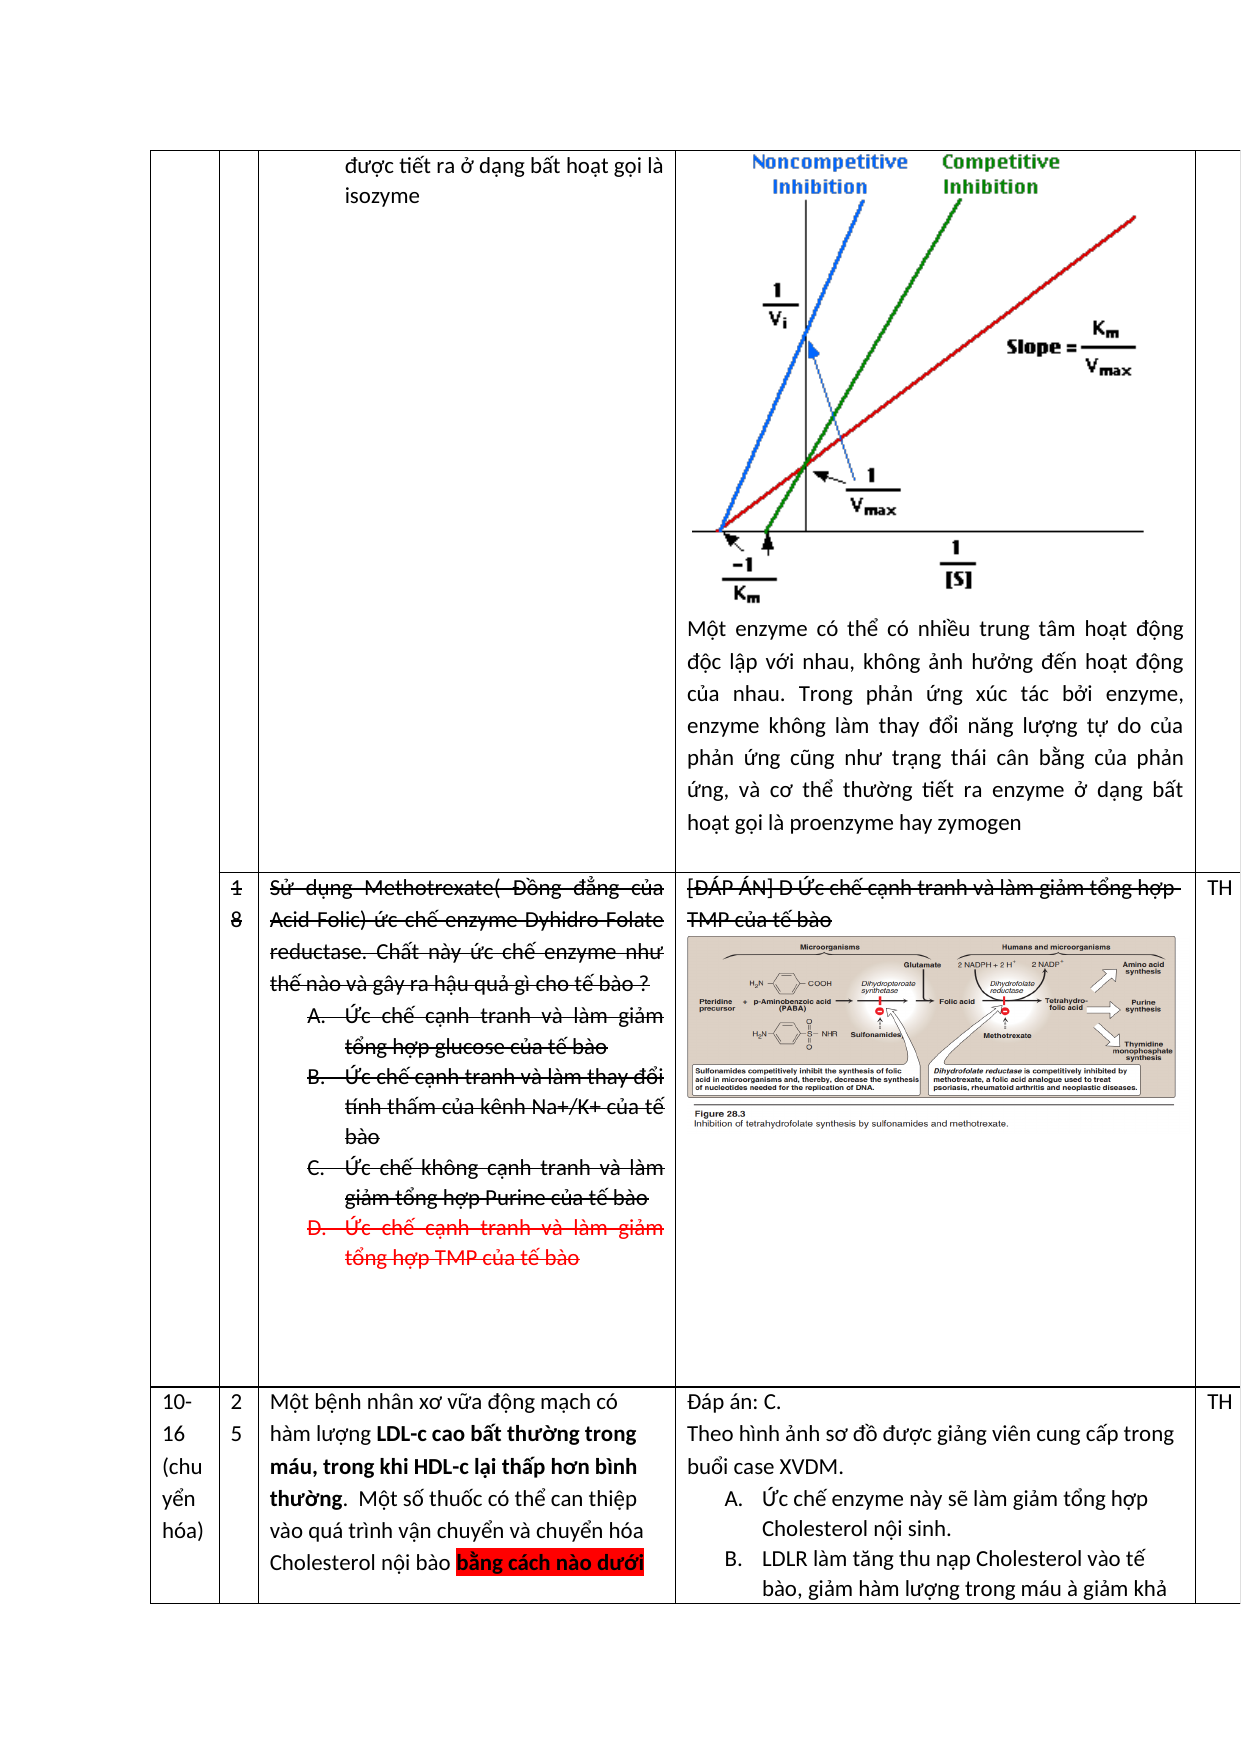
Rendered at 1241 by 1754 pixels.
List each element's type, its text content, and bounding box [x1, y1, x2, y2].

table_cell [259, 151, 675, 872]
table_cell 17 [220, 151, 258, 872]
table_cell [ĐÁP ÁN] D Ức chế cạnh tranh và làm giảm tổng hợp TMP của tế bào [676, 873, 1195, 1386]
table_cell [676, 151, 1195, 872]
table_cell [259, 1388, 675, 1603]
table_cell TH [1196, 1388, 1240, 1603]
picture [692, 151, 1144, 611]
table_cell 18 [220, 873, 258, 1386]
picture [686, 936, 1190, 1134]
table_cell 25 [220, 1388, 258, 1603]
table_cell TH [1196, 873, 1240, 1386]
table_cell TH [1196, 151, 1240, 872]
table_cell 10-16 (chuyển hóa) [151, 1388, 219, 1603]
table_cell Sử dụng Methotrexate( Đồng đẳng của Acid Folic) ức chế enzyme Dyhidro Folate reductase. Chất này ức chế enzyme như thế nào và gây ra hậu quả gì cho tế bào ? Ức chế cạnh tranh và làm giảm tổng hợp glucose của tế bào Ức chế cạnh tranh và làm thay đổi tính thấm của kênh Na+/K+ của tế bào Ức chế không cạnh tranh và làm giảm tổng hợp Purine của tế bào Ức chế cạnh tranh và làm giảm tổng hợp TMP của tế bào [259, 873, 675, 1386]
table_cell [676, 1388, 1195, 1603]
